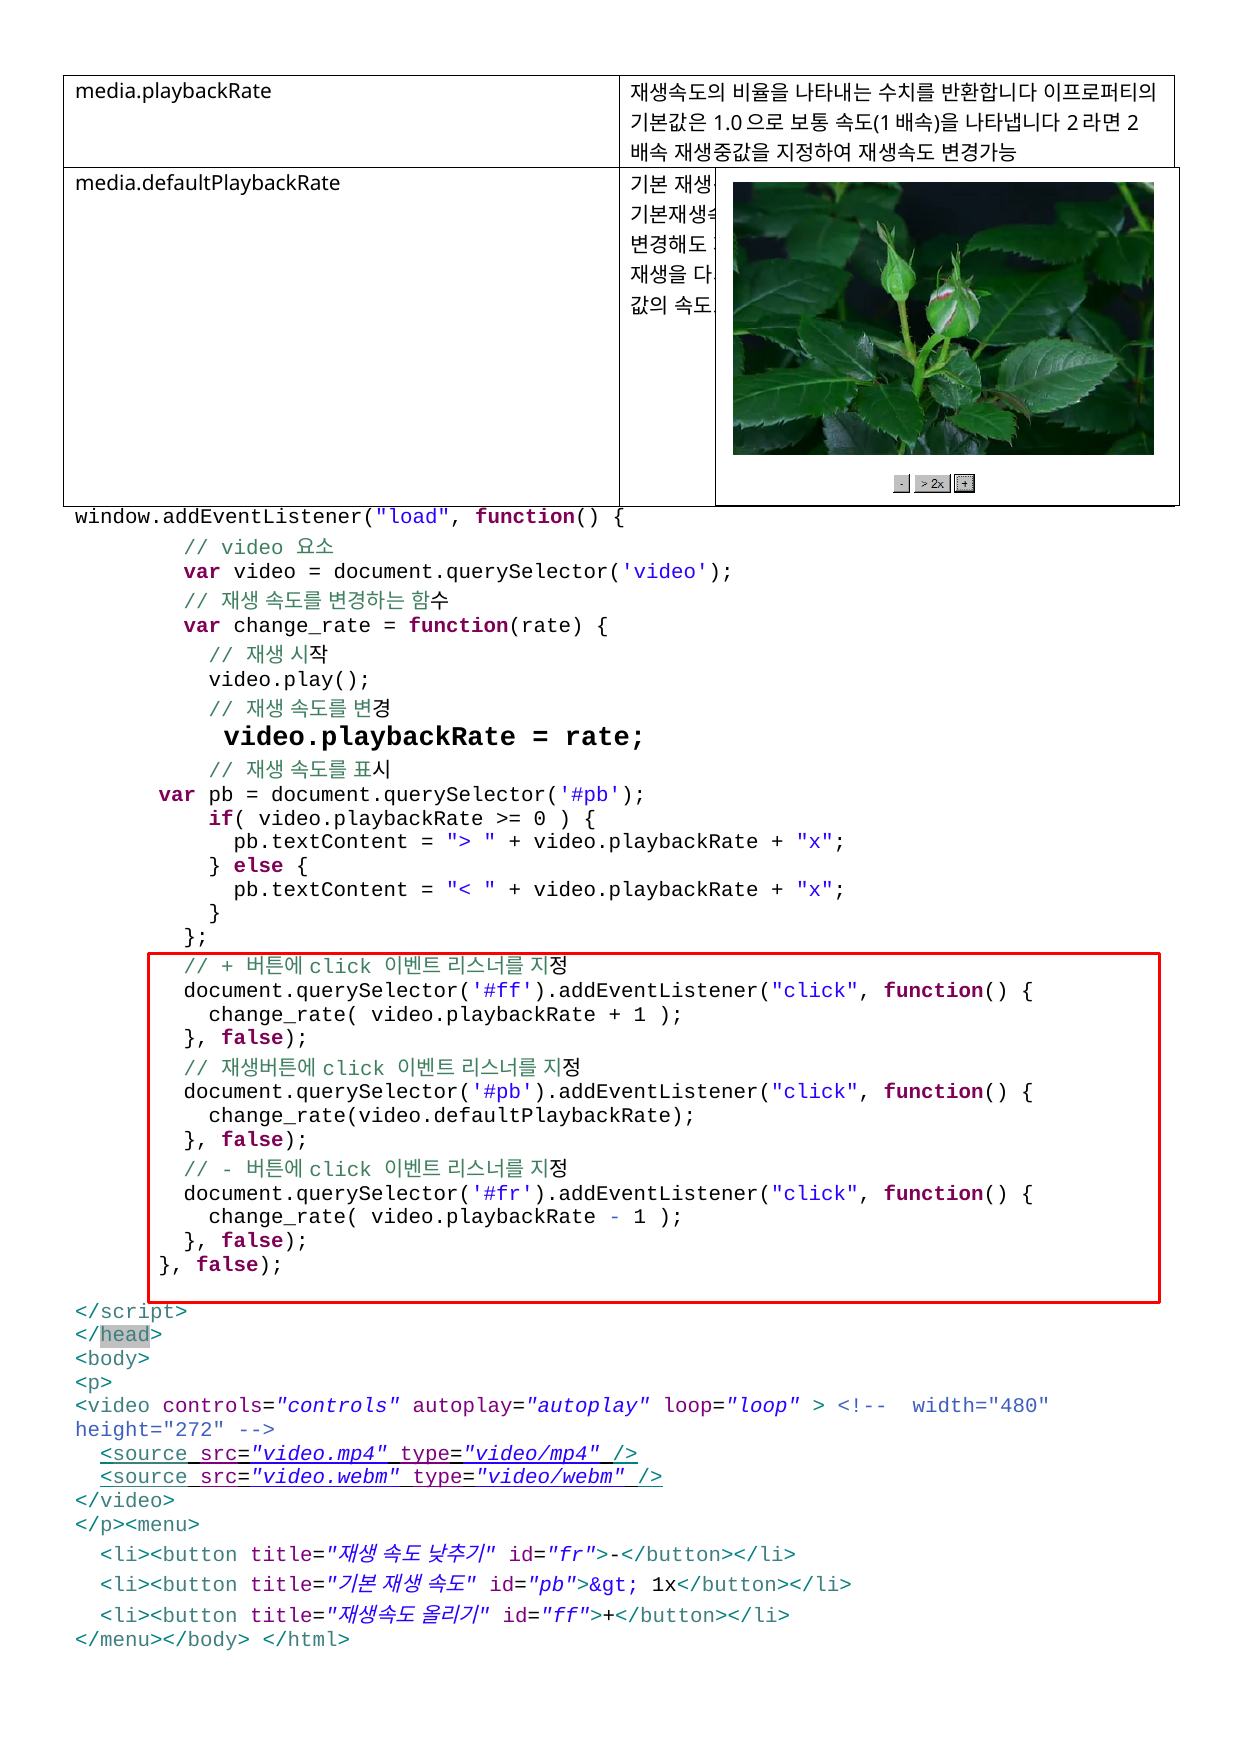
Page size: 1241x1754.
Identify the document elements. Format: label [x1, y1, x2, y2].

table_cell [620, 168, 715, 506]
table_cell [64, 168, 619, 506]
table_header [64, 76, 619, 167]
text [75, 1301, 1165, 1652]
picture [729, 174, 1159, 497]
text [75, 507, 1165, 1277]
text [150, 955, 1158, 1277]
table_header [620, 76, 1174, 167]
